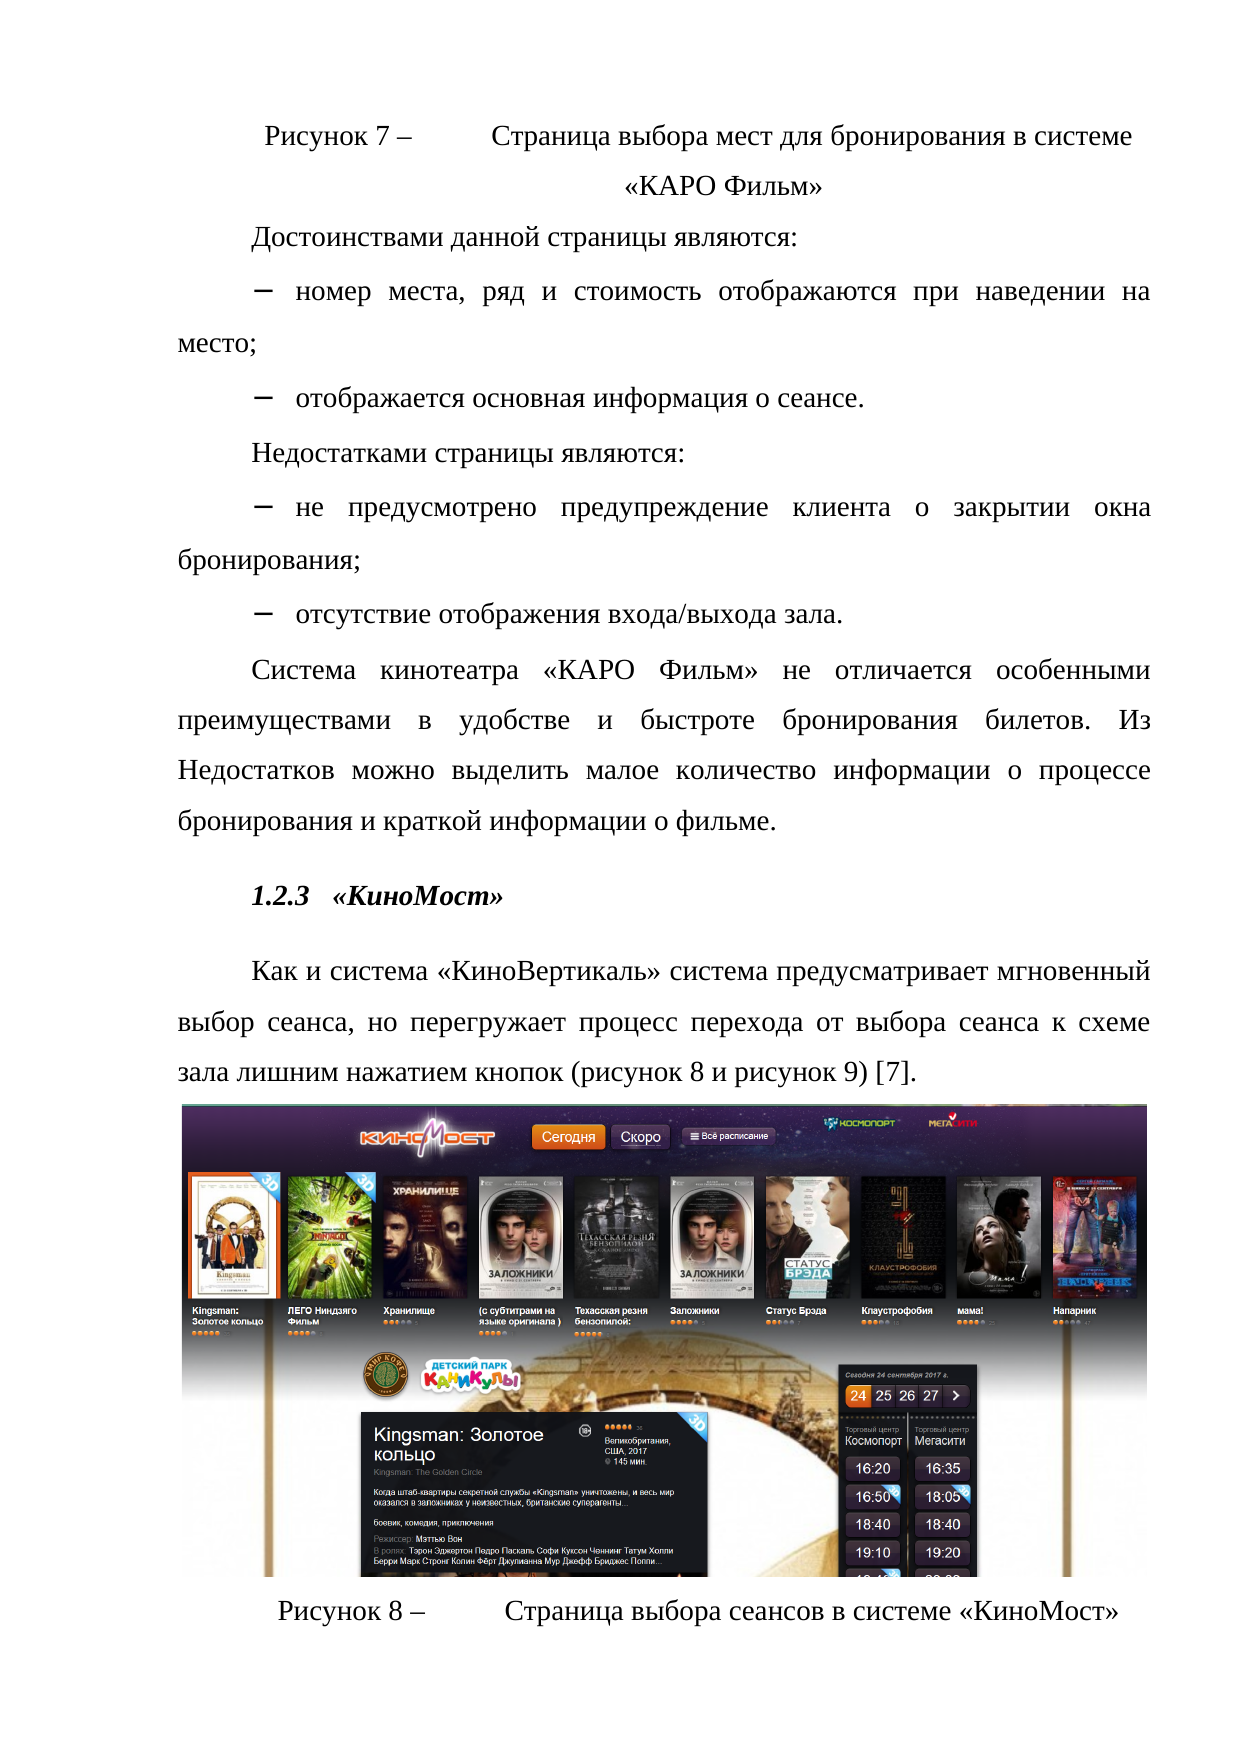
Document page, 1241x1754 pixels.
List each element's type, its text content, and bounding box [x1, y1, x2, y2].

text Недостатками страницы являются: [177, 435, 1152, 469]
text отсутствие отображения входа/выхода зала. [177, 592, 1152, 632]
text Достоинствами данной страницы являются: [177, 219, 1152, 252]
text Страница выбора мест для бронирования в системе «КАРО Фильм» [245, 118, 1152, 202]
text не предусмотрено предупреждение клиента о закрытии окна бронирования; [177, 486, 1152, 576]
text Как и система «КиноВертикаль» система предусматривает мгновенный выбор сеанса, но перегружает процесс перехода от выбора сеанса к схеме зала лишним нажатием кнопок (рисунок 8 и рисунок 9) [7]. [177, 953, 1152, 1088]
text «КиноМост» [251, 878, 1152, 912]
text отображается основная информация о сеансе. [177, 376, 1152, 416]
text Система кинотеатра «КАРО Фильм» не отличается особенными преимуществами в удобстве и быстроте бронирования билетов. Из Недостатков можно выделить малое количество информации о процессе бронирования и краткой информации о фильме. [177, 652, 1152, 836]
text номер места, ряд и стоимость отображаются при наведении на место; [177, 269, 1152, 359]
picture [181, 1104, 1147, 1577]
text Страница выбора сеансов в системе «КиноМост» [245, 1593, 1152, 1627]
